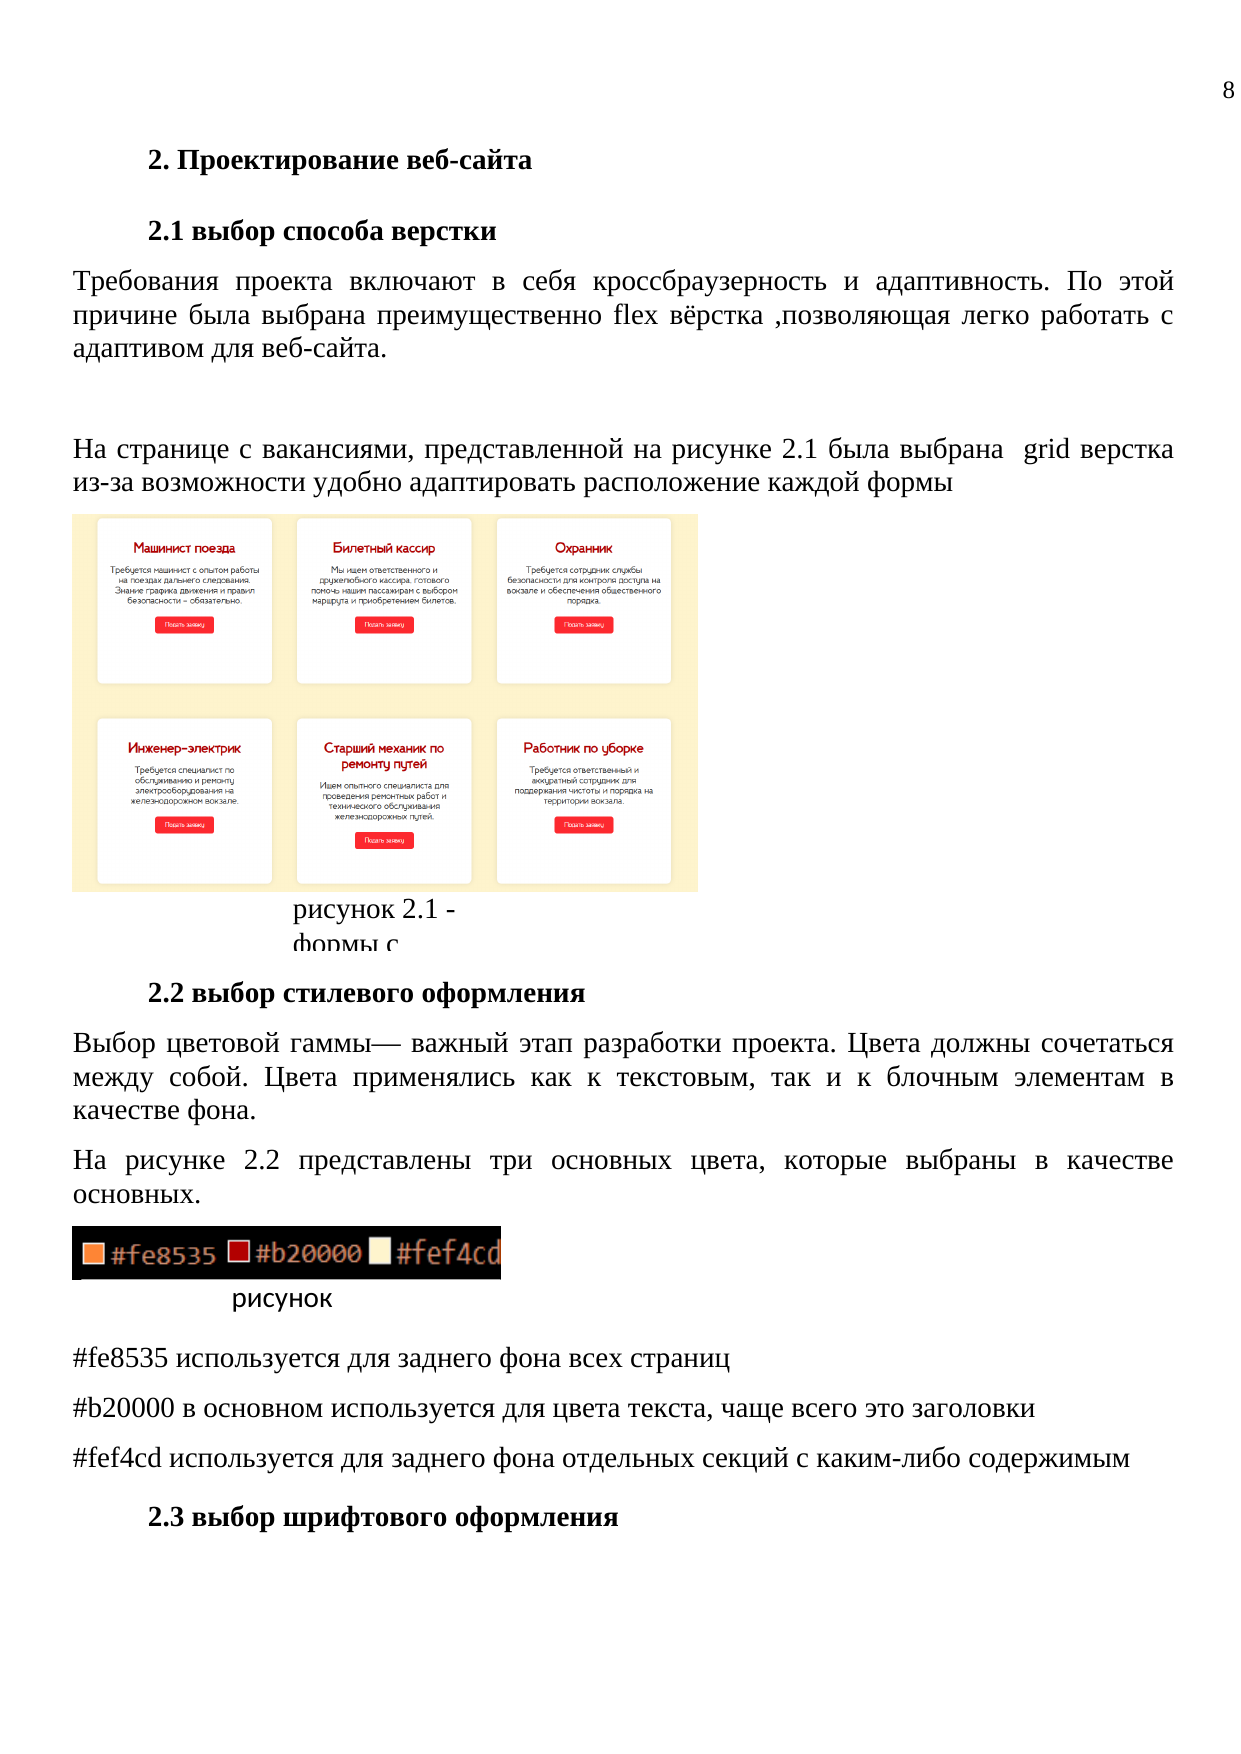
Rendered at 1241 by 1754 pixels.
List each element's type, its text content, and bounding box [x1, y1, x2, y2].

text На странице с вакансиями, представленной на рисунке 2.1 была выбрана grid верстка из-за возможности удобно адаптировать расположение каждой формы [73, 431, 1175, 498]
text Требования проекта включают в себя кроссбраузерность и адаптивность. По этой причине была выбрана преимущественно flex вёрстка ,позволяющая легко работать с адаптивом для веб-сайта. [73, 263, 1175, 364]
text На рисунке 2.2 представлены три основных цвета, которые выбраны в качестве основных. [73, 1142, 1175, 1209]
text Выбор цветовой гаммы— важный этап разработки проекта. Цвета должны сочетаться между собой. Цвета применялись как к текстовым, так и к блочным элементам в качестве фона. [73, 1025, 1175, 1126]
text #b20000 в основном используется для цвета текста, чаще всего это заголовки [73, 1390, 1175, 1424]
text 2. Проектирование веб-сайта [73, 142, 1175, 176]
text 2.1 выбор способа верстки [73, 213, 1175, 247]
text 2.2 выбор стилевого оформления [73, 975, 1175, 1008]
text 2.3 выбор шрифтового оформления [73, 1499, 1175, 1532]
text #fe8535 используется для заднего фона всех страниц [73, 1340, 1175, 1373]
text #fef4cd используется для заднего фона отдельных секций с каким-либо содержимым [73, 1440, 1175, 1474]
